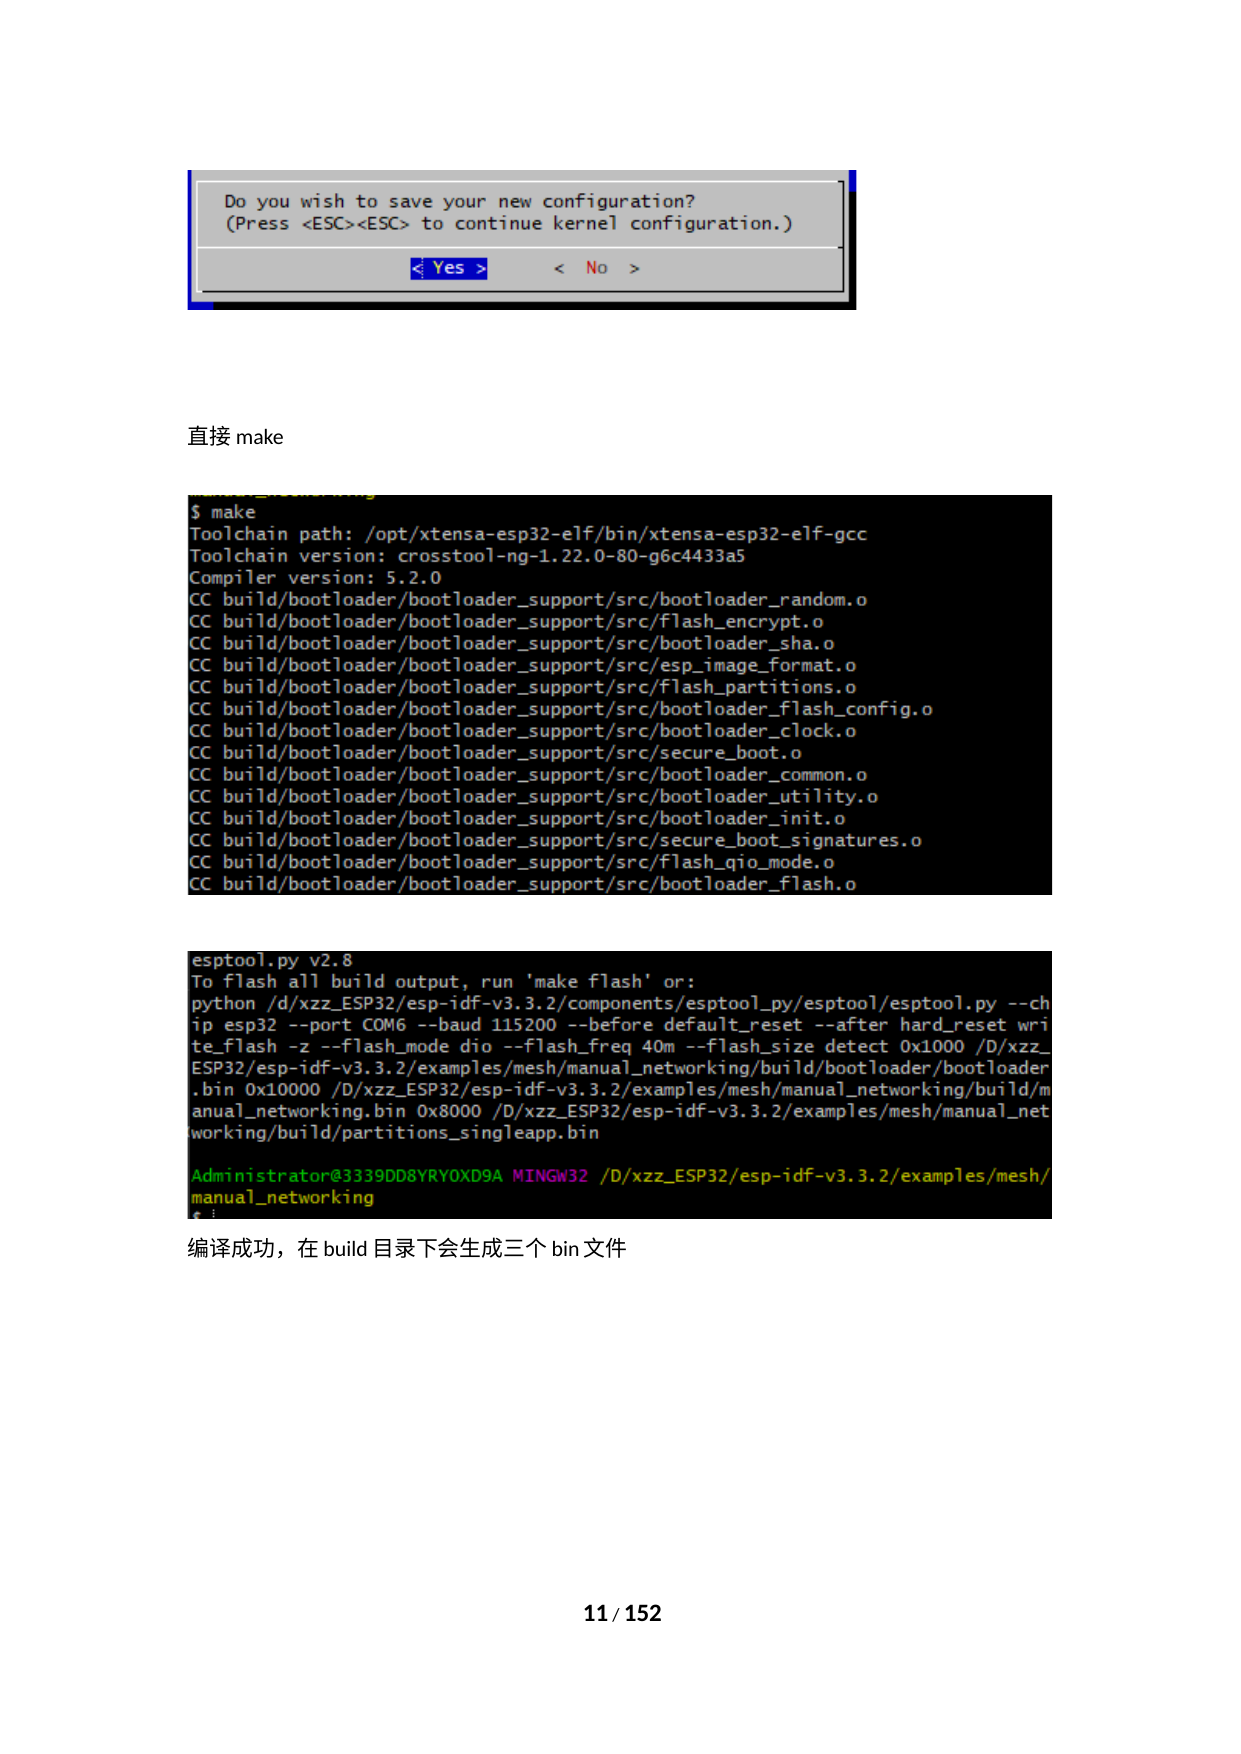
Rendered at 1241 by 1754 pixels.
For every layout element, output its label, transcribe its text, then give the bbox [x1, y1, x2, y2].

picture [187, 170, 857, 310]
picture [187, 951, 1052, 1219]
picture [187, 495, 1053, 895]
text 直接make [187, 418, 1053, 451]
text 编译成功，在build目录下会生成三个bin文件 [187, 1231, 1053, 1263]
